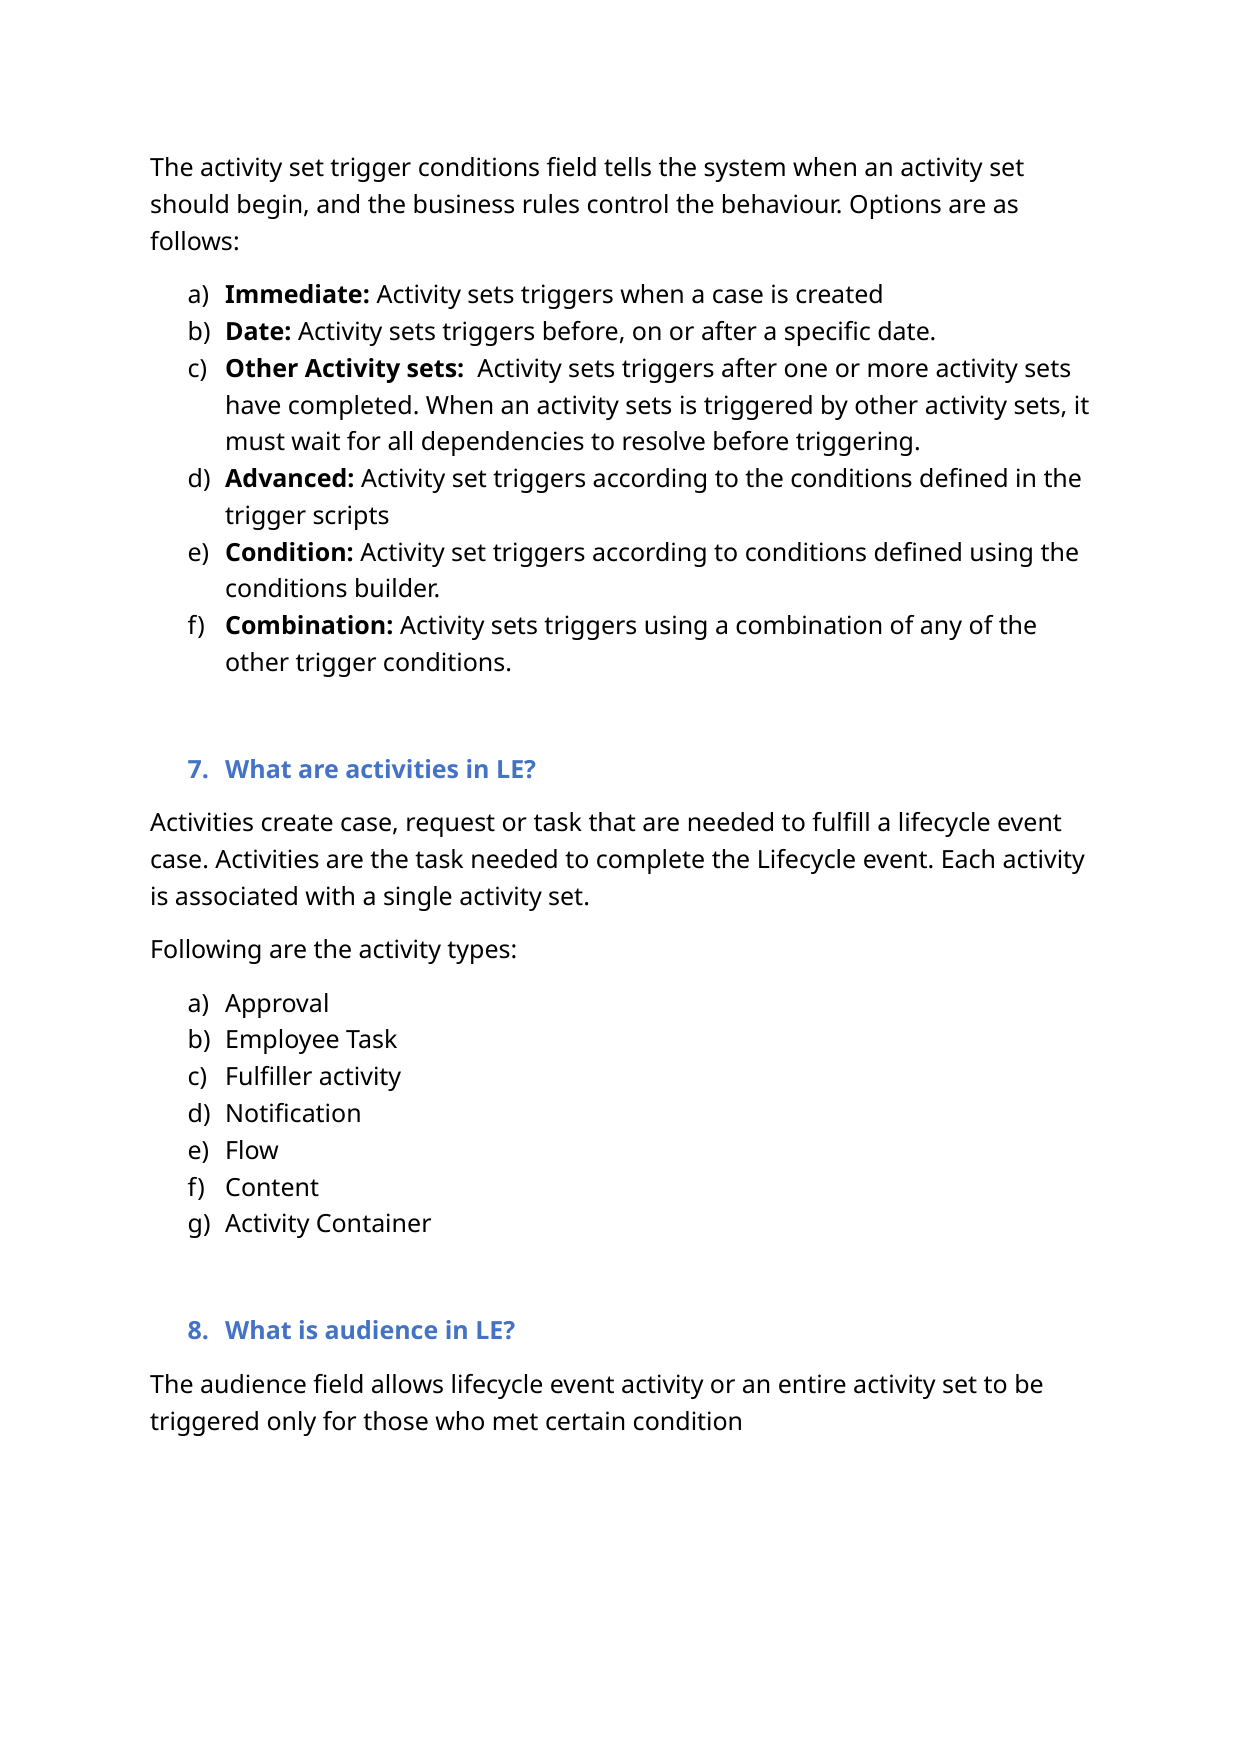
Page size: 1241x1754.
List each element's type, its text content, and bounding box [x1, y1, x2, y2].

text The audience field allows lifecycle event activity or an entire activity set to be triggered only for those who met certain condition [150, 1366, 1090, 1437]
list What are activities in LE? [187, 752, 1090, 786]
text The activity set trigger conditions field tells the system when an activity set should begin, and the business rules control the behaviour. Options are as follows: [150, 150, 1090, 258]
list Activity Container [187, 1206, 1090, 1240]
text Following are the activity types: [150, 932, 1090, 966]
list Flow [187, 1132, 1090, 1167]
list Advanced: Activity set triggers according to the conditions defined in the trigger scripts [187, 461, 1090, 532]
list Combination: Activity sets triggers using a combination of any of the other trigger conditions. [187, 608, 1090, 679]
list Condition: Activity set triggers according to conditions defined using the conditions builder. [187, 534, 1090, 605]
list Date: Activity sets triggers before, on or after a specific date. [187, 314, 1090, 348]
text Activities create case, request or task that are needed to fulfill a lifecycle event case. Activities are the task needed to complete the Lifecycle event. Each activity is associated with a single activity set. [150, 805, 1090, 913]
list Immediate: Activity sets triggers when a case is created [187, 277, 1090, 311]
list Employee Task [187, 1022, 1090, 1056]
list What is audience in LE? [187, 1313, 1090, 1347]
list Other Activity sets: Activity sets triggers after one or more activity sets have completed. When an activity sets is triggered by other activity sets, it must wait for all dependencies to resolve before triggering. [187, 351, 1090, 458]
list Notification [187, 1096, 1090, 1130]
list Approval [187, 985, 1090, 1019]
list Fulfiller activity [187, 1059, 1090, 1093]
list Content [187, 1169, 1090, 1203]
